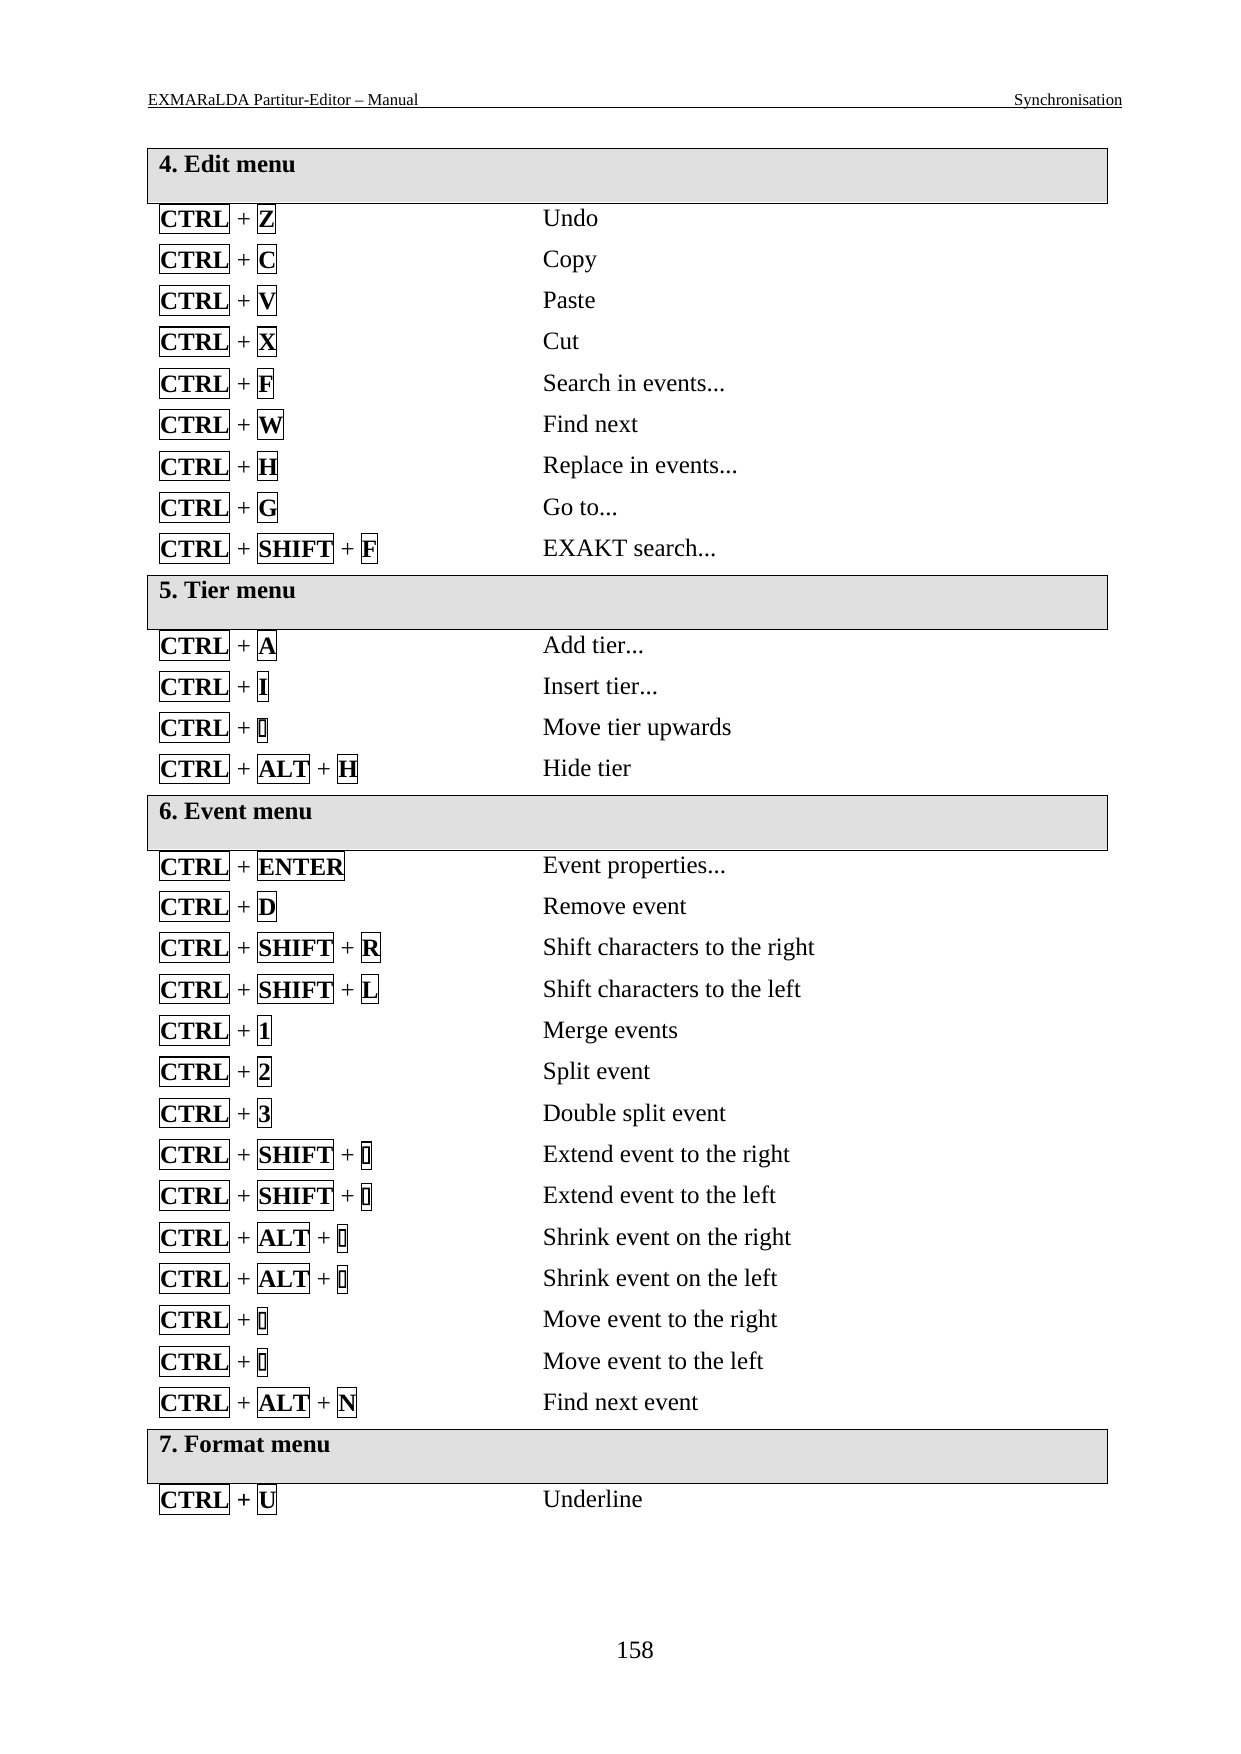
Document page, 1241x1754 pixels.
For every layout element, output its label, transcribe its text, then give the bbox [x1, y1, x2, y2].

table_cell Go to... [531, 492, 1107, 533]
table_cell Shift characters to the right [531, 932, 1107, 974]
table_cell CTRL + G [148, 492, 531, 533]
table_cell CTRL + C [148, 244, 531, 285]
table_cell Extend event to the right [531, 1139, 1107, 1180]
table_cell Merge events [531, 1015, 1107, 1056]
table_cell CTRL + ALT + N [148, 1387, 531, 1428]
table_cell Move event to the left [531, 1346, 1107, 1387]
table_cell CTRL + SHIFT + [148, 1139, 531, 1180]
table_cell CTRL + [148, 1305, 531, 1346]
table_cell Search in events... [531, 368, 1107, 409]
table_cell CTRL + SHIFT + F [148, 533, 531, 574]
table_cell CTRL + H [148, 451, 531, 492]
table_cell 4. Edit menu [148, 149, 1107, 202]
table_cell CTRL + I [148, 671, 531, 712]
table_cell CTRL + D [148, 891, 531, 932]
table_cell 7. Format menu [148, 1430, 1107, 1483]
table_cell Remove event [531, 891, 1107, 932]
table_cell Copy [531, 244, 1107, 285]
table_cell 6. Event menu [148, 796, 1107, 849]
table_cell CTRL + SHIFT + [148, 1180, 531, 1222]
table_cell CTRL + V [148, 285, 531, 326]
table_cell Shift characters to the left [531, 974, 1107, 1015]
table_cell Find next event [531, 1387, 1107, 1428]
table_cell Shrink event on the left [531, 1263, 1107, 1304]
table_cell Move tier upwards [531, 712, 1107, 753]
table_cell CTRL + 2 [148, 1056, 531, 1098]
table_cell CTRL + ENTER [148, 851, 531, 891]
table_cell 5. Tier menu [148, 576, 1107, 629]
table_cell Add tier... [531, 630, 1107, 671]
table_cell CTRL + 1 [148, 1015, 531, 1056]
table_cell CTRL + A [148, 630, 531, 671]
table_cell EXAKT search... [531, 533, 1107, 574]
table_cell CTRL + [148, 1346, 531, 1387]
table_cell CTRL + F [148, 368, 531, 409]
table_cell Undo [531, 204, 1107, 244]
table_cell Underline [531, 1484, 1107, 1542]
table_cell CTRL + SHIFT + R [148, 932, 531, 974]
table_cell Shrink event on the right [531, 1222, 1107, 1263]
table_cell CTRL + W [148, 409, 531, 451]
table_cell Replace in events... [531, 451, 1107, 492]
table_cell CTRL + [148, 712, 531, 753]
table_cell Cut [531, 326, 1107, 368]
table_cell Extend event to the left [531, 1180, 1107, 1222]
table_cell Event properties... [531, 851, 1107, 891]
table_cell CTRL + U [148, 1484, 531, 1542]
table_cell Paste [531, 285, 1107, 326]
table_cell CTRL + Z [148, 204, 531, 244]
table_cell Double split event [531, 1098, 1107, 1139]
table_cell Hide tier [531, 754, 1107, 795]
table_cell Split event [531, 1056, 1107, 1098]
table_cell CTRL + ALT + H [148, 754, 531, 795]
table_cell CTRL + X [148, 326, 531, 368]
table_cell CTRL + ALT + [148, 1263, 531, 1304]
table_cell Insert tier... [531, 671, 1107, 712]
table_cell Find next [531, 409, 1107, 451]
table_cell CTRL + SHIFT + L [148, 974, 531, 1015]
table_cell CTRL + ALT + [148, 1222, 531, 1263]
table_cell CTRL + 3 [148, 1098, 531, 1139]
table_cell Move event to the right [531, 1305, 1107, 1346]
